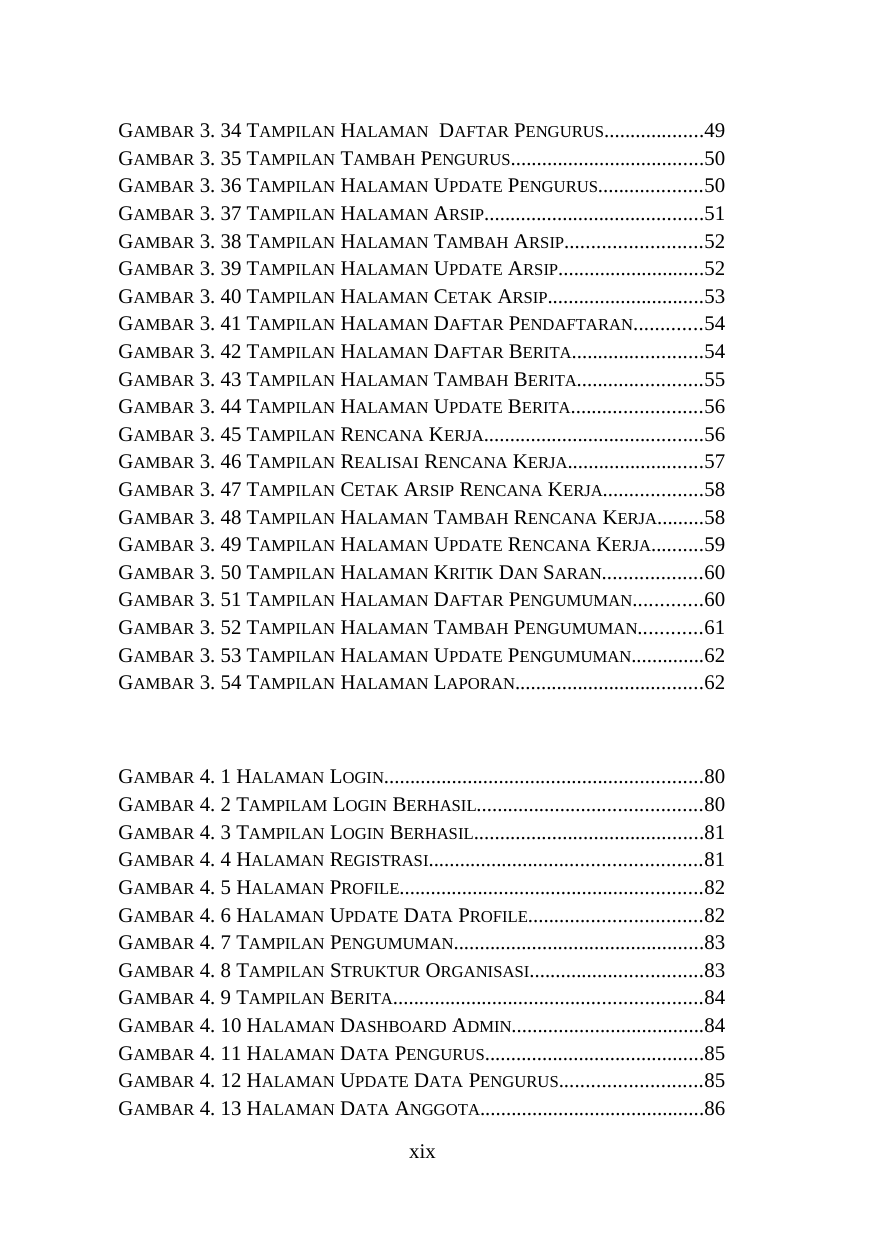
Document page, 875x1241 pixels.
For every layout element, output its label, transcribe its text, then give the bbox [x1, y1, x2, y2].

text Gambar 3. 54 Tampilan Halaman Laporan 62 [118, 670, 726, 694]
text Gambar 4. 8 Tampilan Struktur Organisasi 83 [118, 958, 726, 982]
text Gambar 3. 35 Tampilan Tambah Pengurus 50 [118, 146, 726, 170]
text Gambar 3. 49 Tampilan Halaman Update Rencana Kerja 59 [118, 532, 726, 556]
text Gambar 3. 53 Tampilan Halaman Update Pengumuman 62 [118, 643, 726, 667]
text Gambar 3. 45 Tampilan Rencana Kerja 56 [118, 422, 726, 446]
text Gambar 4. 3 Tampilan Login Berhasil 81 [118, 820, 726, 844]
text Gambar 4. 12 Halaman Update Data Pengurus 85 [118, 1068, 726, 1092]
text Gambar 3. 44 Tampilan Halaman Update Berita 56 [118, 394, 726, 418]
text Gambar 4. 6 Halaman Update Data Profile 82 [118, 902, 726, 927]
text Gambar 3. 42 Tampilan Halaman Daftar Berita 54 [118, 339, 726, 363]
text Gambar 3. 50 Tampilan Halaman Kritik Dan Saran 60 [118, 560, 726, 584]
text Gambar 4. 11 Halaman Data Pengurus 85 [118, 1041, 726, 1064]
text Gambar 3. 46 Tampilan Realisai Rencana Kerja 57 [118, 449, 726, 473]
text Gambar 3. 36 Tampilan Halaman Update Pengurus 50 [118, 173, 726, 197]
text Gambar 4. 9 Tampilan Berita 84 [118, 985, 726, 1009]
text Gambar 4. 10 Halaman Dashboard Admin 84 [118, 1013, 726, 1037]
text Gambar 3. 39 Tampilan Halaman Update Arsip 52 [118, 256, 726, 280]
text Gambar 3. 47 Tampilan Cetak Arsip Rencana Kerja 58 [118, 477, 726, 501]
text Gambar 4. 5 Halaman Profile 82 [118, 875, 726, 899]
text Gambar 4. 13 Halaman Data Anggota 86 [118, 1096, 726, 1120]
text Gambar 4. 4 Halaman Registrasi 81 [118, 847, 726, 871]
text Gambar 3. 40 Tampilan Halaman Cetak Arsip 53 [118, 284, 726, 308]
text Gambar 3. 43 Tampilan Halaman Tambah Berita 55 [118, 367, 726, 391]
text Gambar 3. 38 Tampilan Halaman Tambah Arsip 52 [118, 228, 726, 253]
text Gambar 3. 51 Tampilan Halaman Daftar Pengumuman 60 [118, 587, 726, 611]
text Gambar 3. 34 Tampilan Halaman Daftar Pengurus 49 [118, 118, 726, 142]
text Gambar 3. 41 Tampilan Halaman Daftar Pendaftaran 54 [118, 311, 726, 335]
text Gambar 4. 1 Halaman Login 80 [118, 764, 726, 788]
text Gambar 3. 48 Tampilan Halaman Tambah Rencana Kerja 58 [118, 504, 726, 529]
text Gambar 3. 37 Tampilan Halaman Arsip 51 [118, 201, 726, 225]
text Gambar 3. 52 Tampilan Halaman Tambah Pengumuman 61 [118, 615, 726, 639]
text Gambar 4. 7 Tampilan Pengumuman 83 [118, 930, 726, 954]
text Gambar 4. 2 Tampilam Login Berhasil 80 [118, 792, 726, 816]
